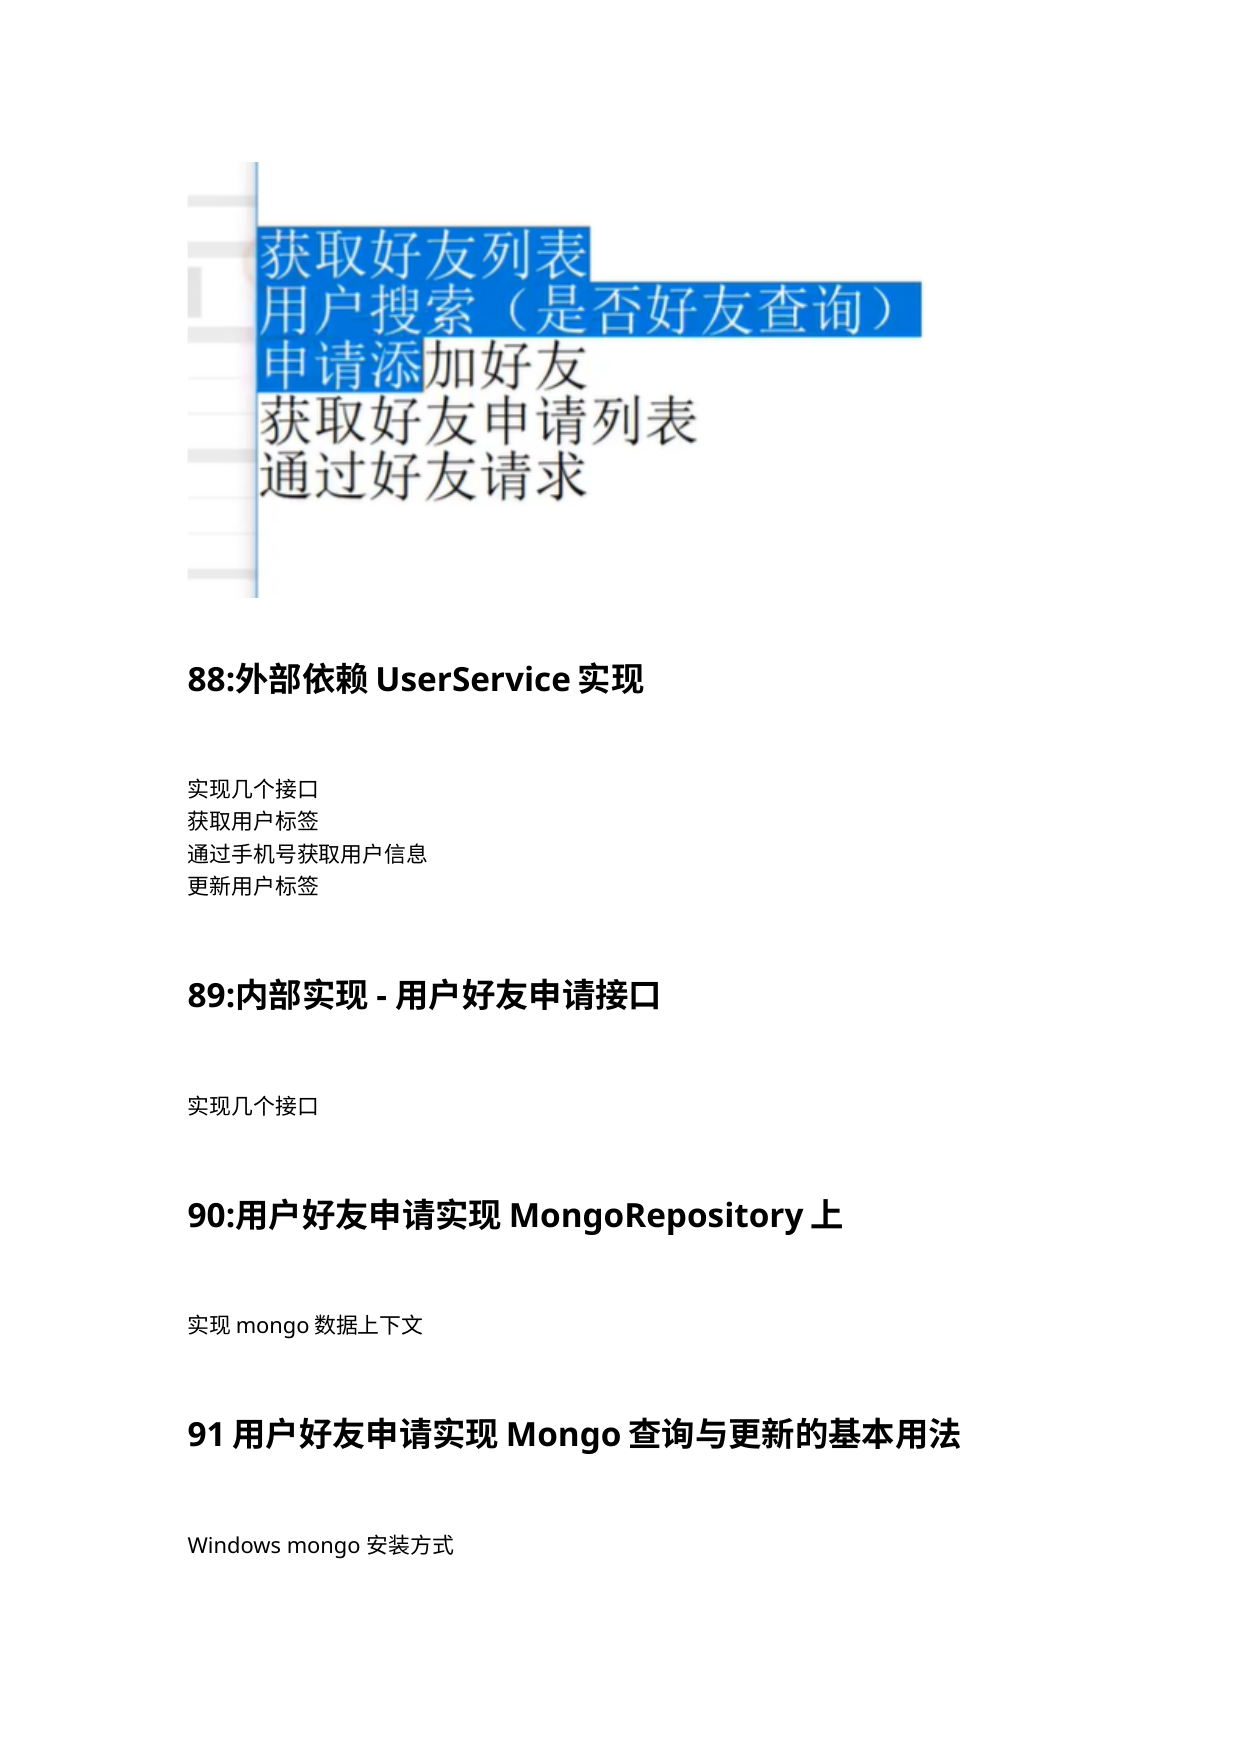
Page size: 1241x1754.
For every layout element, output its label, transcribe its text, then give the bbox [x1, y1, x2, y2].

text 更新用户标签 [187, 869, 1053, 901]
subtitle 88:外部依赖UserService实现 [187, 644, 1053, 709]
text 实现几个接口 [187, 1088, 1053, 1121]
subtitle 89:内部实现 - 用户好友申请接口 [187, 961, 1053, 1026]
text 通过手机号获取用户信息 [187, 836, 1053, 869]
text 实现mongo数据上下文 [187, 1308, 1053, 1340]
picture [187, 162, 986, 598]
text 实现几个接口 [187, 771, 1053, 804]
subtitle 90:用户好友申请实现MongoRepository上 [187, 1181, 1053, 1246]
text 获取用户标签 [187, 804, 1053, 836]
text Windows mongo 安装方式 [187, 1527, 1053, 1560]
subtitle 91用户好友申请实现Mongo查询与更新的基本用法 [187, 1400, 1053, 1465]
